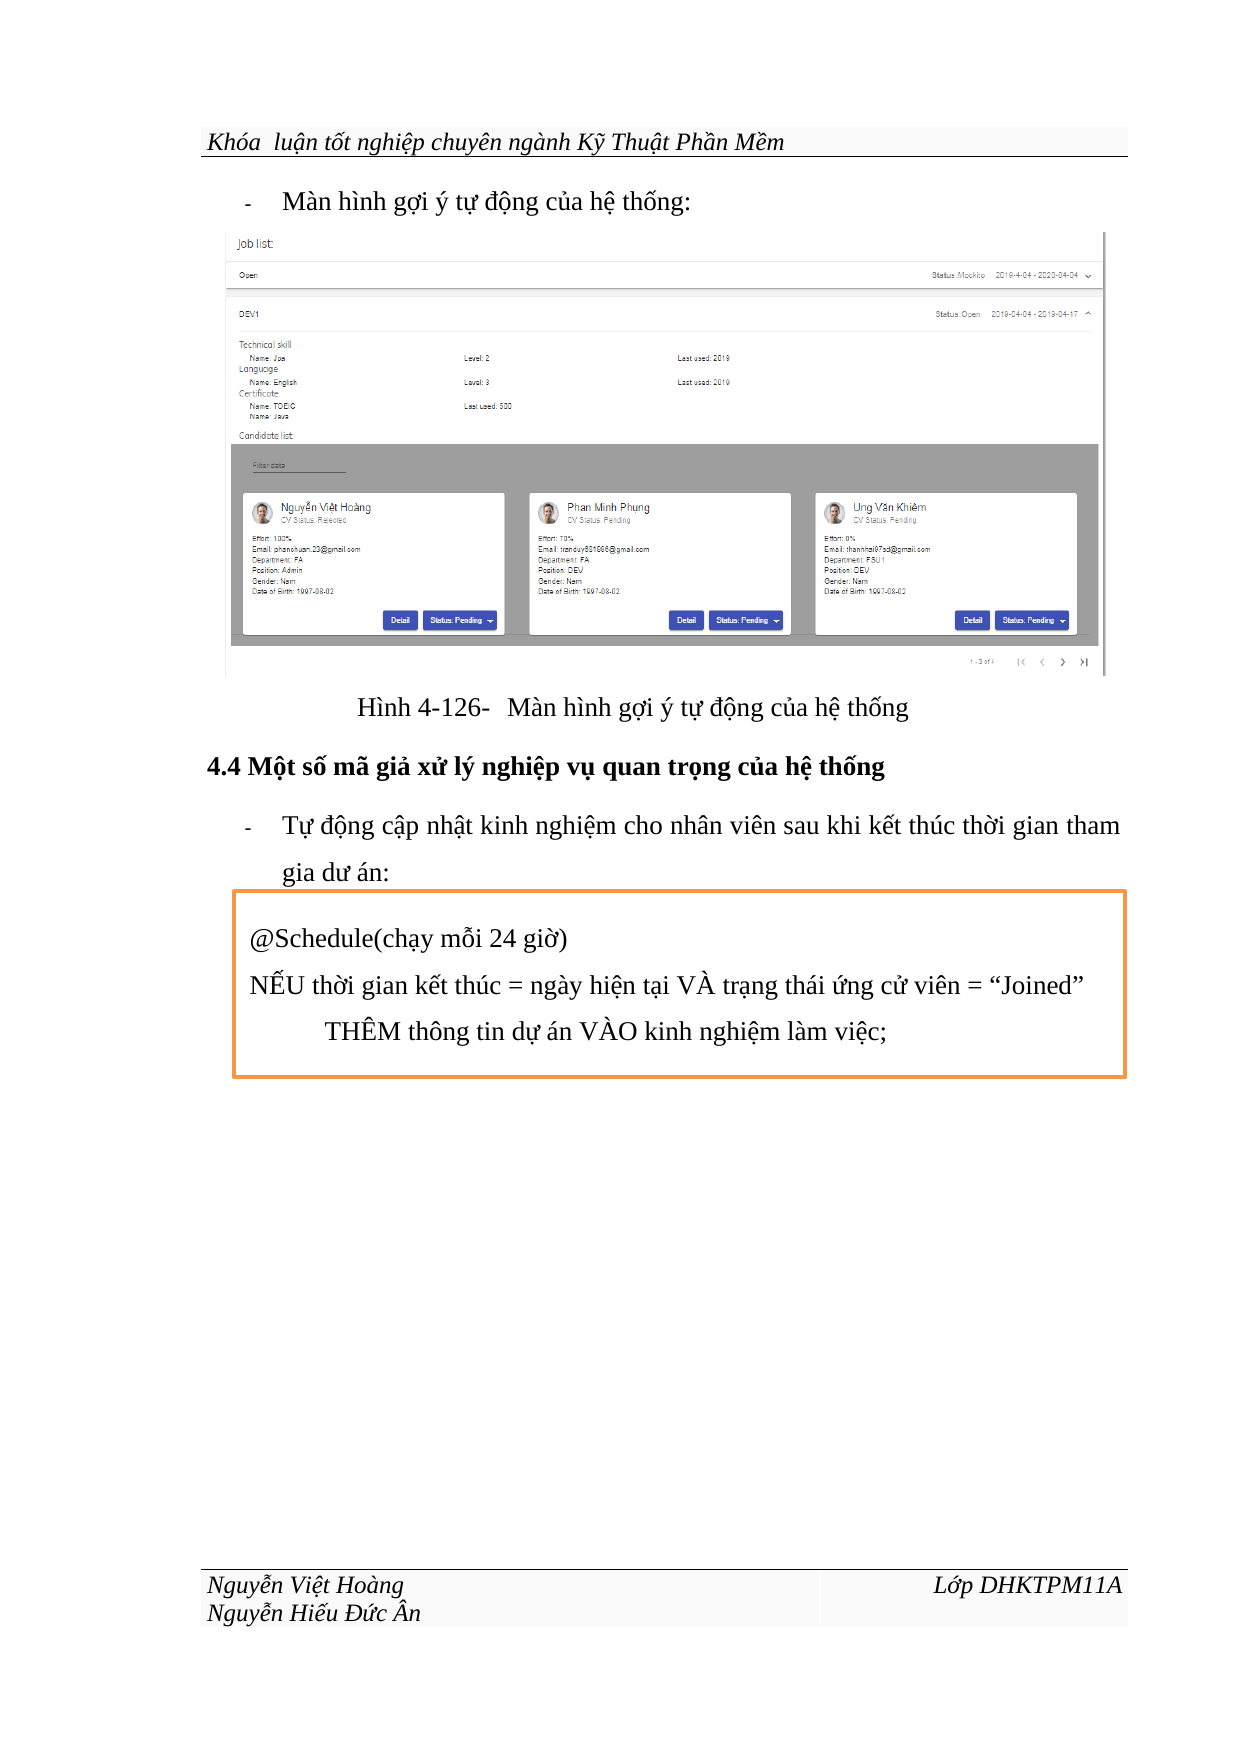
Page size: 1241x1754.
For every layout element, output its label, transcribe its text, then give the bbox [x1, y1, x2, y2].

picture [225, 232, 1106, 676]
list Màn hình gợi ý tự động của hệ thống: [244, 185, 1122, 216]
list Tự động cập nhật kinh nghiệm cho nhân viên sau khi kết thúc thời gian tham gia dư án: [244, 809, 1122, 887]
text Hình 4-21- Màn hình gợi ý tự động của hệ thống [282, 691, 1122, 722]
subtitle Một số mã giả xử lý nghiệp vụ quan trọng của hệ thống [207, 750, 1122, 781]
